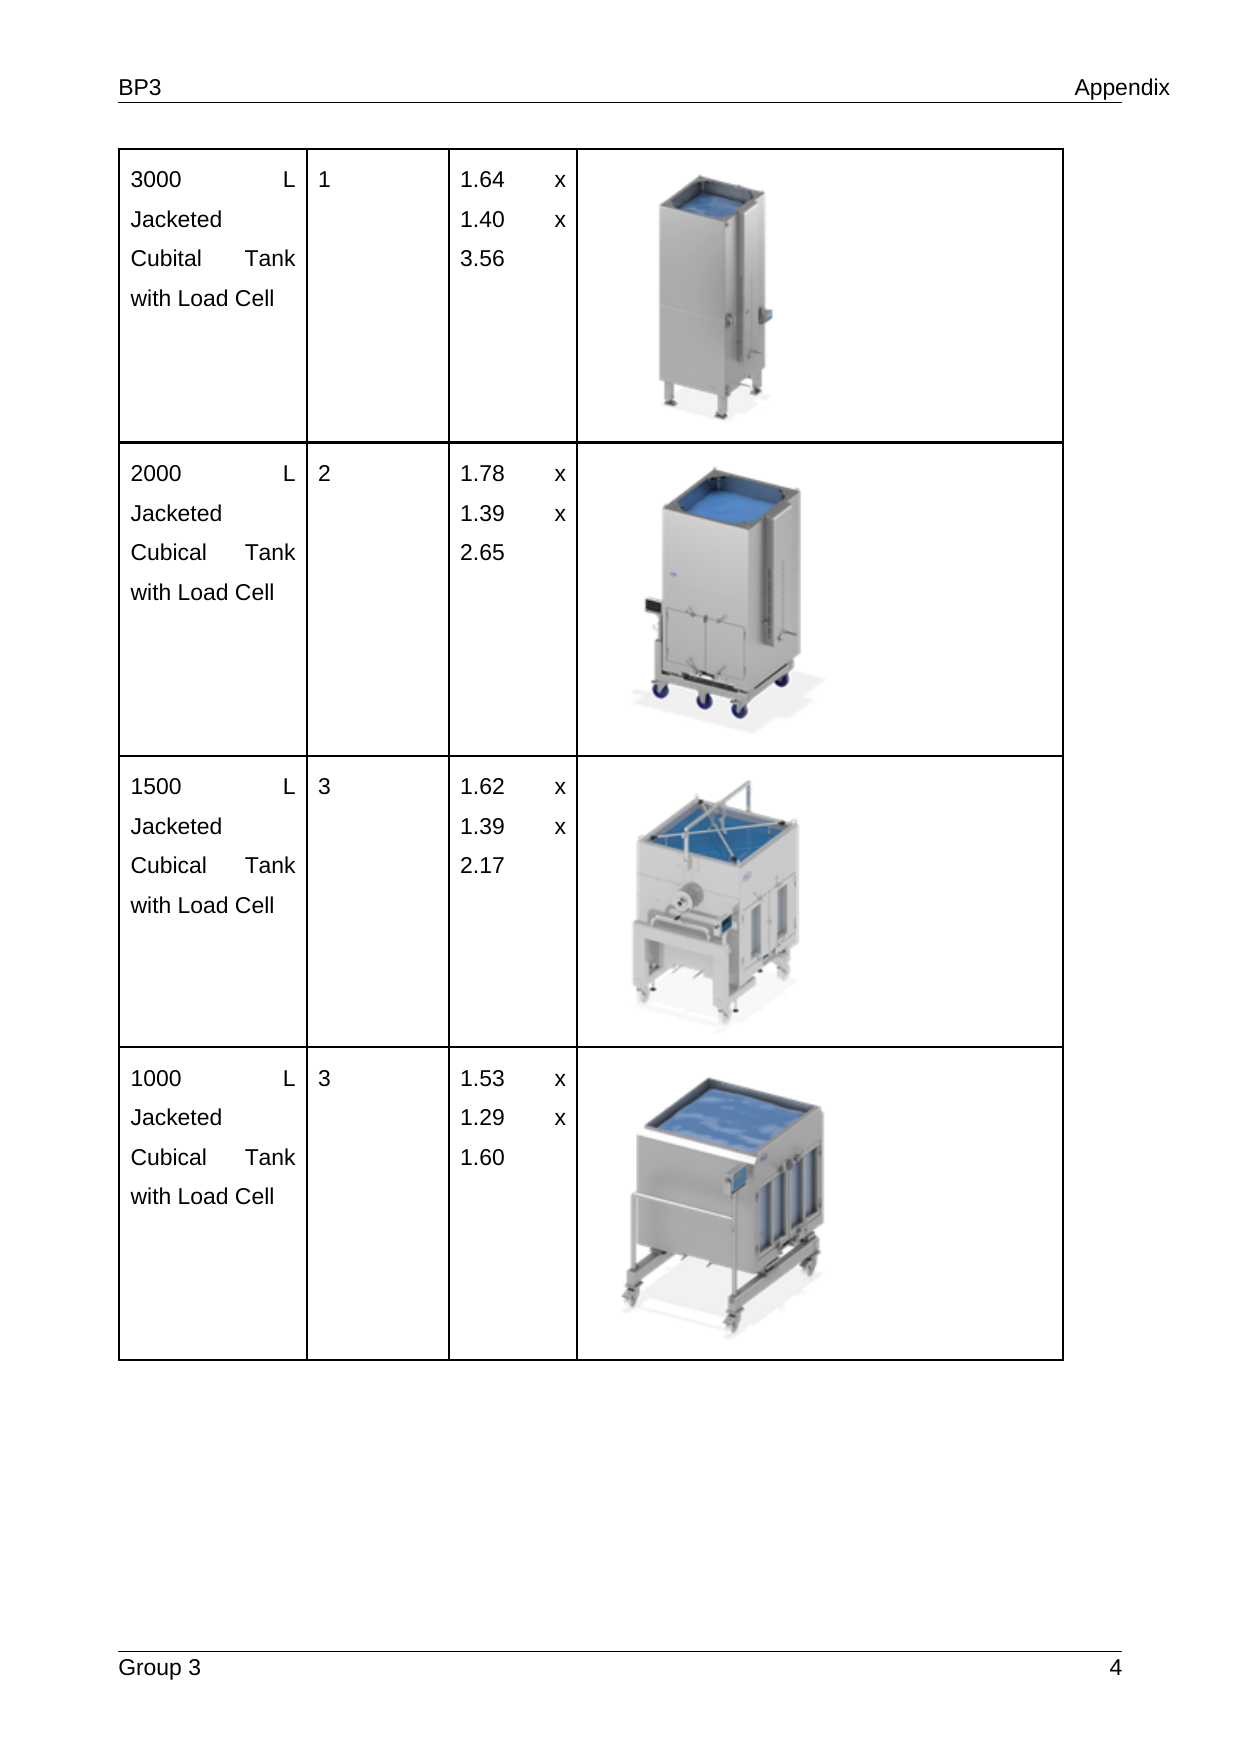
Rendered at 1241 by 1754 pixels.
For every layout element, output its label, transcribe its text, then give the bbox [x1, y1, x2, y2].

picture [588, 460, 870, 742]
table_cell 3 [308, 1048, 448, 1359]
table_cell 1.78 x 1.39 x 2.65 [450, 444, 576, 754]
picture [588, 773, 848, 1033]
table_cell 1500 L Jacketed Cubical Tank with Load Cell [120, 757, 306, 1046]
table_cell [578, 444, 1062, 754]
table_cell [578, 1048, 1062, 1359]
table_cell 1.62 x 1.39 x 2.17 [450, 757, 576, 1046]
table_cell [578, 757, 1062, 1046]
table_cell 2 [308, 444, 448, 754]
table_cell [578, 150, 1062, 441]
table_cell 1.53 x 1.29 x 1.60 [450, 1048, 576, 1359]
table_cell 3 [308, 757, 448, 1046]
table_cell 1.64 x 1.40 x 3.56 [450, 150, 576, 441]
picture [588, 1064, 870, 1346]
table_cell 1000 L Jacketed Cubical Tank with Load Cell [120, 1048, 306, 1359]
table_cell 2000 L Jacketed Cubical Tank with Load Cell [120, 444, 306, 754]
picture [588, 166, 848, 426]
table_cell 3000 L Jacketed Cubital Tank with Load Cell [120, 150, 306, 441]
table_cell 1 [308, 150, 448, 441]
